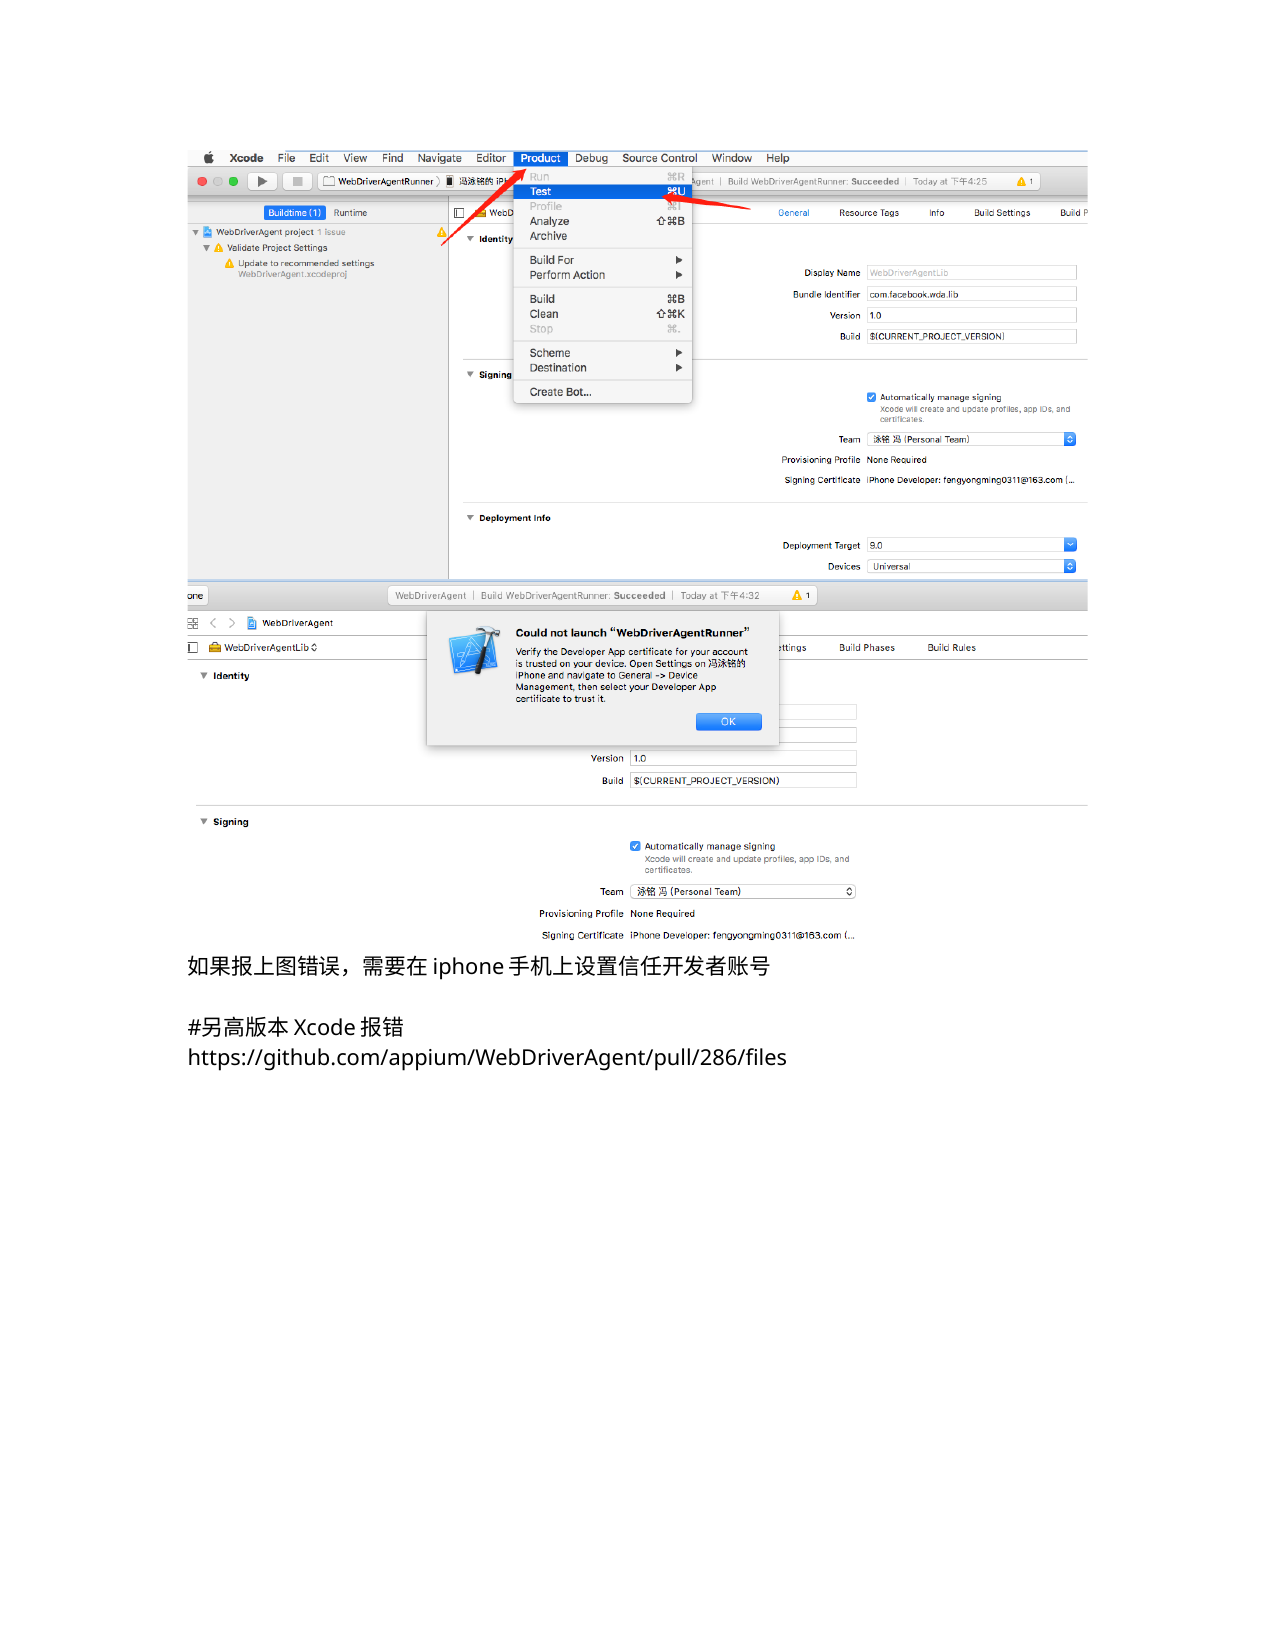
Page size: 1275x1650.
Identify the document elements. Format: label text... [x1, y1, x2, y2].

picture [187, 150, 1088, 949]
text https://github.com/appium/WebDriverAgent/pull/286/files [187, 1042, 1087, 1072]
text 如果报上图错误，需要在iphone手机上设置信任开发者账号 [187, 949, 1087, 980]
text #另高版本Xcode报错 [187, 1010, 1087, 1042]
